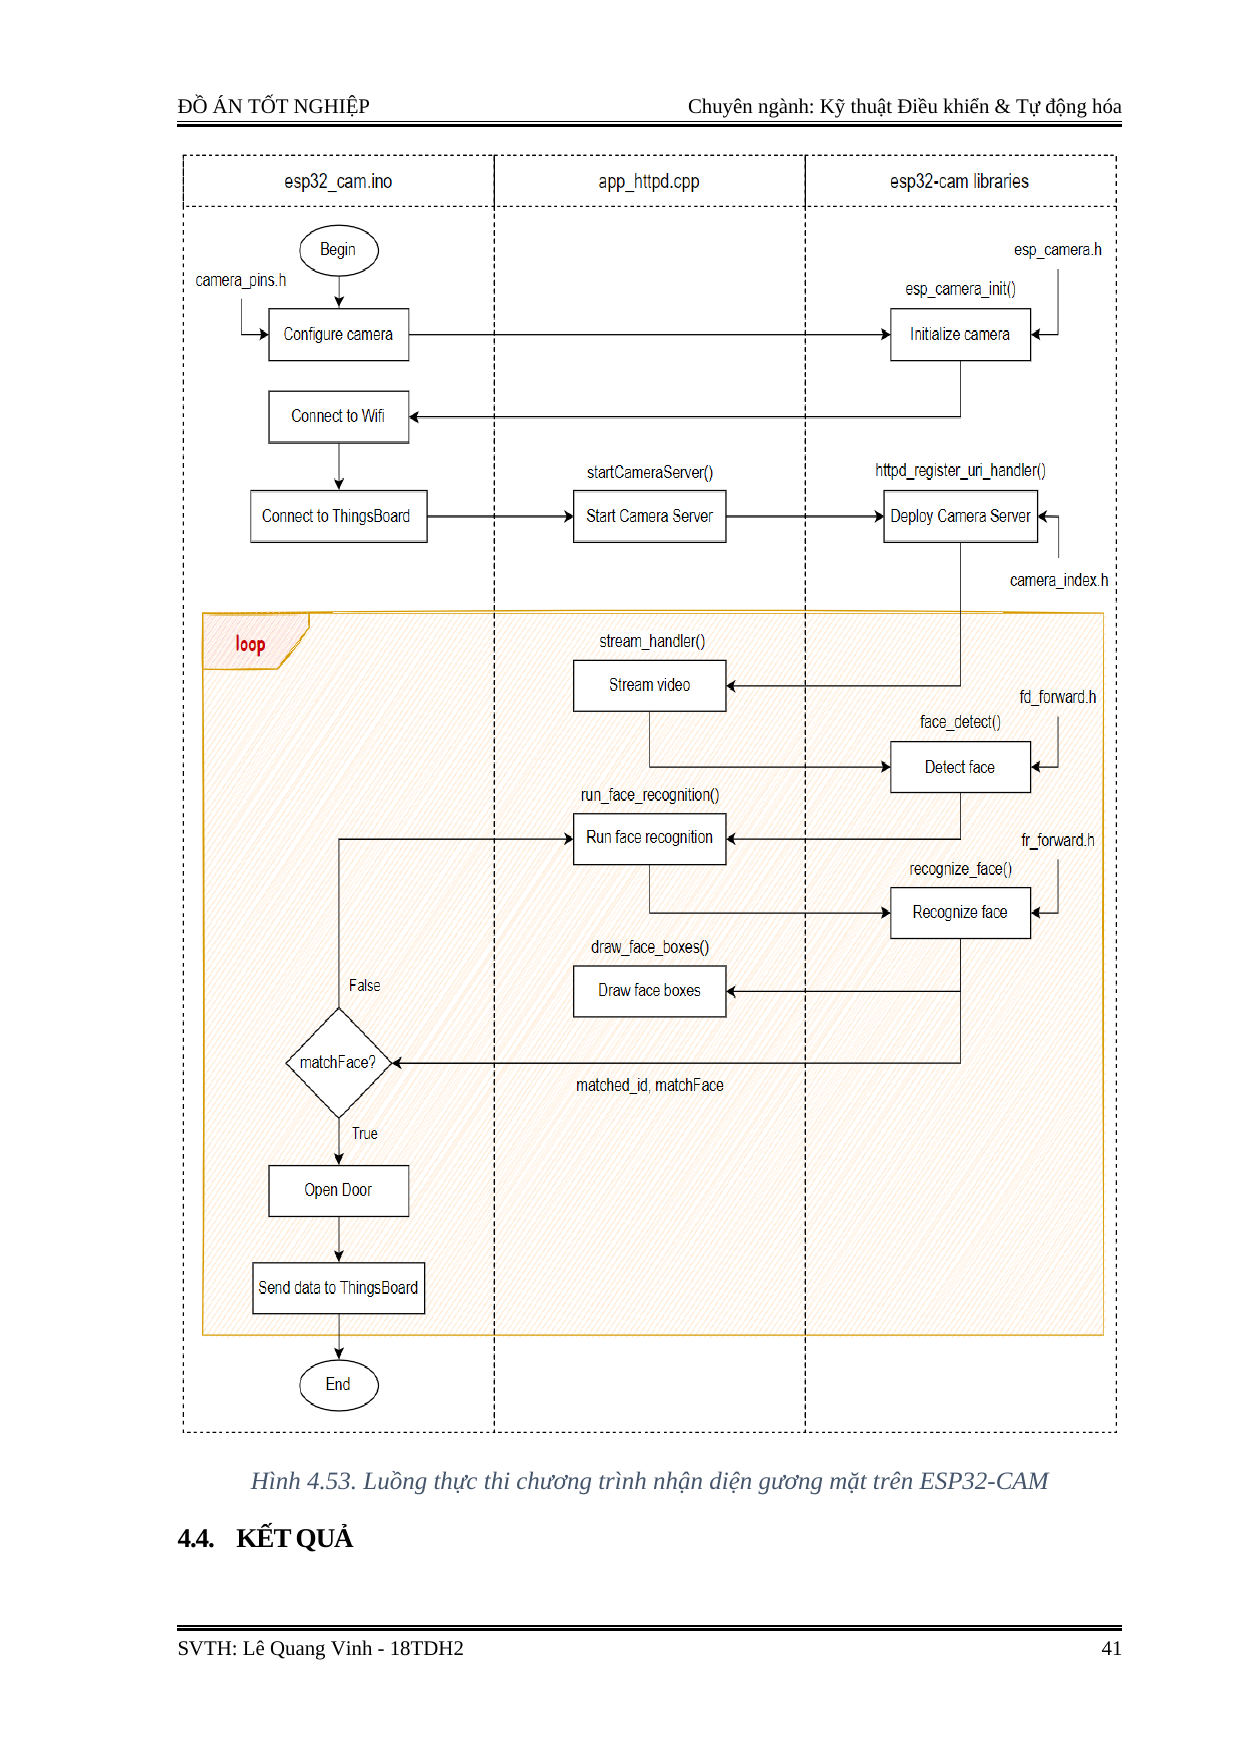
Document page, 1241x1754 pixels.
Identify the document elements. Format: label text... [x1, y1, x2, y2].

picture [177, 147, 1123, 1441]
subtitle Kết quả [177, 1522, 1122, 1553]
